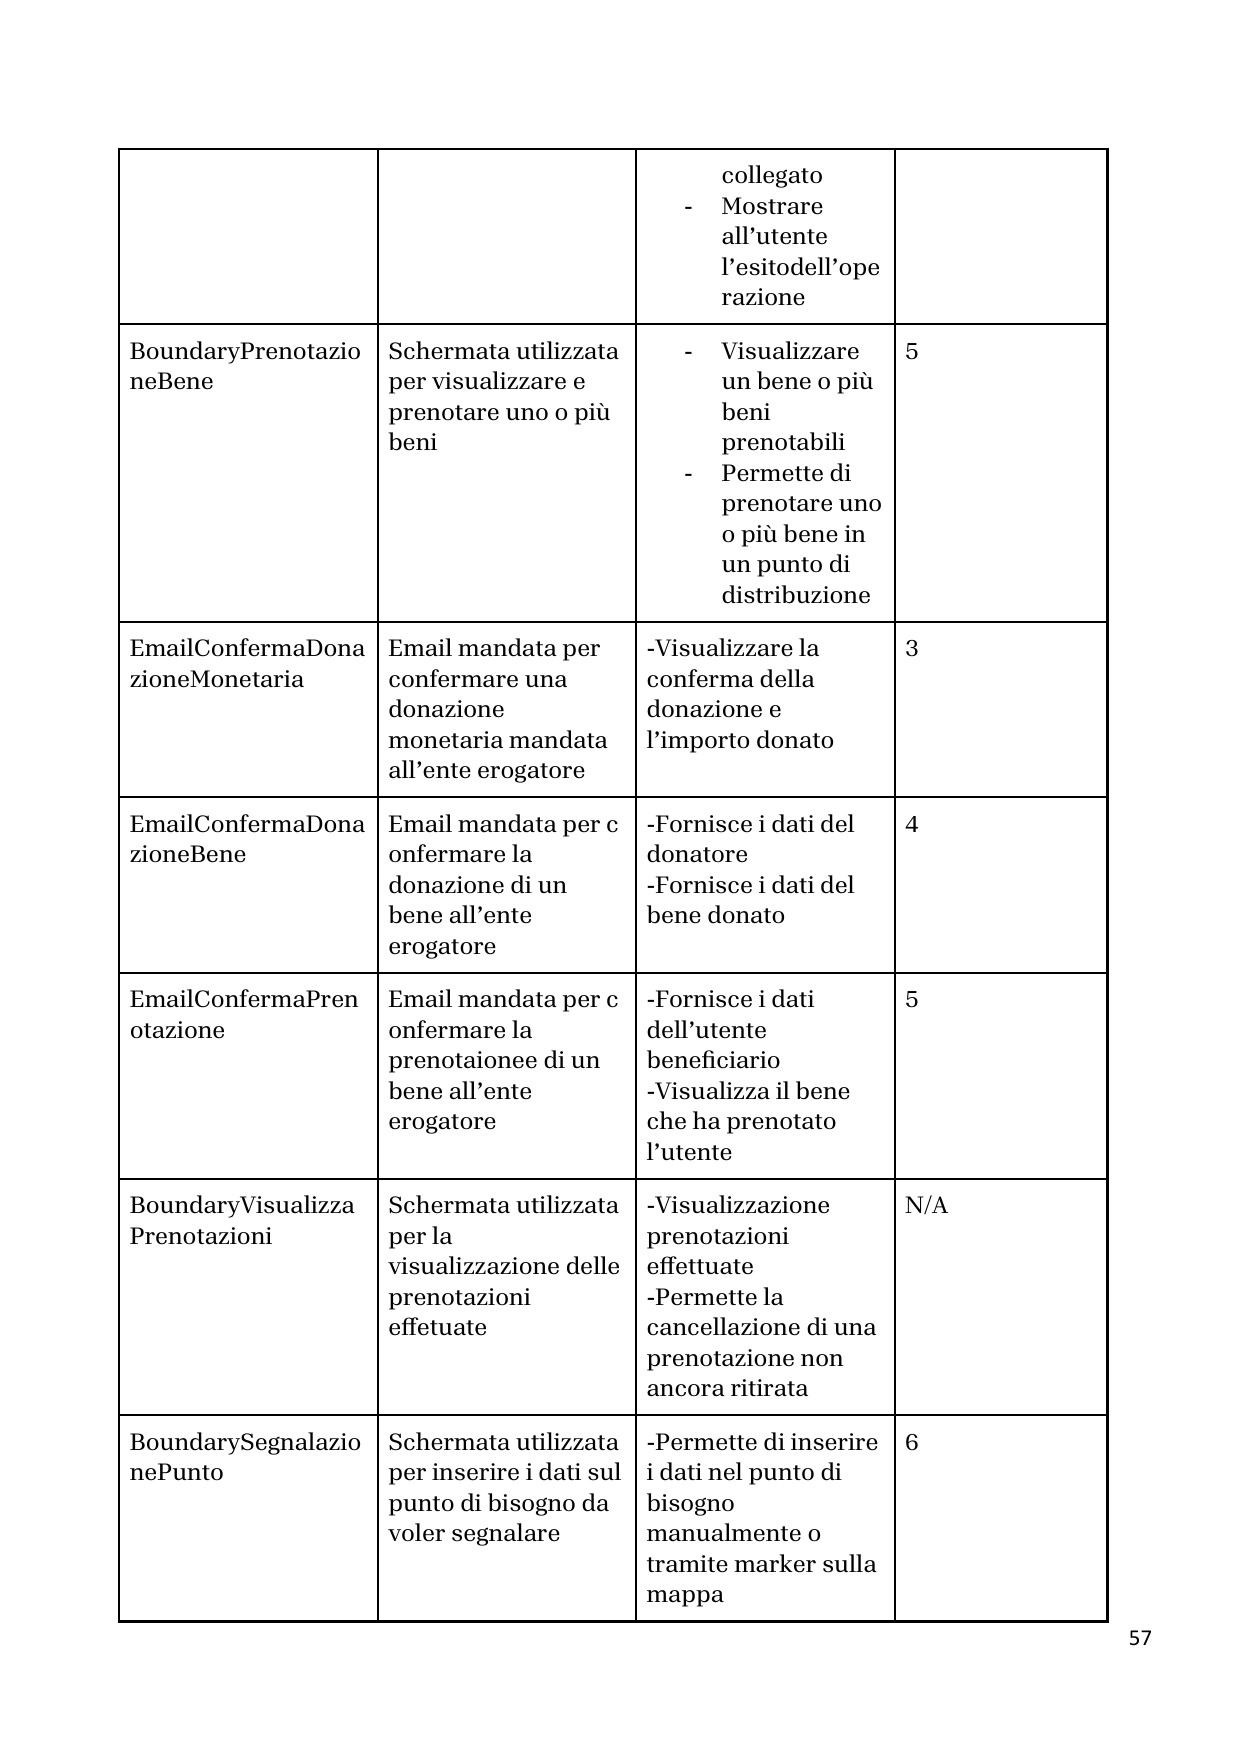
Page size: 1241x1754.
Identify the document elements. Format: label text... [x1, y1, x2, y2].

table_cell EmailConfermaDonazioneBene [120, 798, 377, 972]
table_cell BoundarySegnalazionePunto [120, 1416, 377, 1620]
table_cell EmailConfermaDonazioneMonetaria [120, 623, 377, 796]
table_cell Schermata utilizzata per visualizzare e prenotare uno o più beni [379, 325, 635, 621]
table_cell 5 [896, 974, 1106, 1178]
table_cell 4 [896, 150, 1106, 323]
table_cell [637, 150, 894, 323]
table_cell -Visualizzazione prenotazioni effettuate -Permette la cancellazione di una prenotazione non ancora ritirata [637, 1180, 894, 1414]
table_cell BoundaryVisualizzaPrenotazioni [120, 1180, 377, 1414]
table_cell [120, 150, 377, 323]
table_cell 4 [896, 798, 1106, 972]
table_cell -Permette di inserire i dati nel punto di bisogno manualmente o tramite marker sulla mappa [637, 1416, 894, 1620]
table_cell -Visualizzare la conferma della donazione e l’importo donato [637, 623, 894, 796]
table_cell EmailConfermaPrenotazione [120, 974, 377, 1178]
table_cell 5 [896, 325, 1106, 621]
table_cell BoundaryPrenotazioneBene [120, 325, 377, 621]
table_cell Visualizzare un bene o più beni prenotabili Permette di prenotare uno o più bene in un punto di distribuzione [637, 325, 894, 621]
table_cell -Fornisce i dati del donatore -Fornisce i dati del bene donato [637, 798, 894, 972]
table_cell Email mandata per c onfermare la prenotaionee di un bene all’ente erogatore [379, 974, 635, 1178]
table_cell N/A [896, 1180, 1106, 1414]
table_cell Schermata utilizzata per la visualizzazione delle prenotazioni effetuate [379, 1180, 635, 1414]
table_cell -Fornisce i dati dell’utente beneficiario -Visualizza il bene che ha prenotato l’utente [637, 974, 894, 1178]
table_cell Email mandata per confermare una donazione monetaria mandata all’ente erogatore [379, 623, 635, 796]
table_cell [379, 150, 635, 323]
table_cell 6 [896, 1416, 1106, 1620]
table_cell Schermata utilizzata per inserire i dati sul punto di bisogno da voler segnalare [379, 1416, 635, 1620]
table_cell 3 [896, 623, 1106, 796]
table_cell Email mandata per c onfermare la donazione di un bene all’ente erogatore [379, 798, 635, 972]
